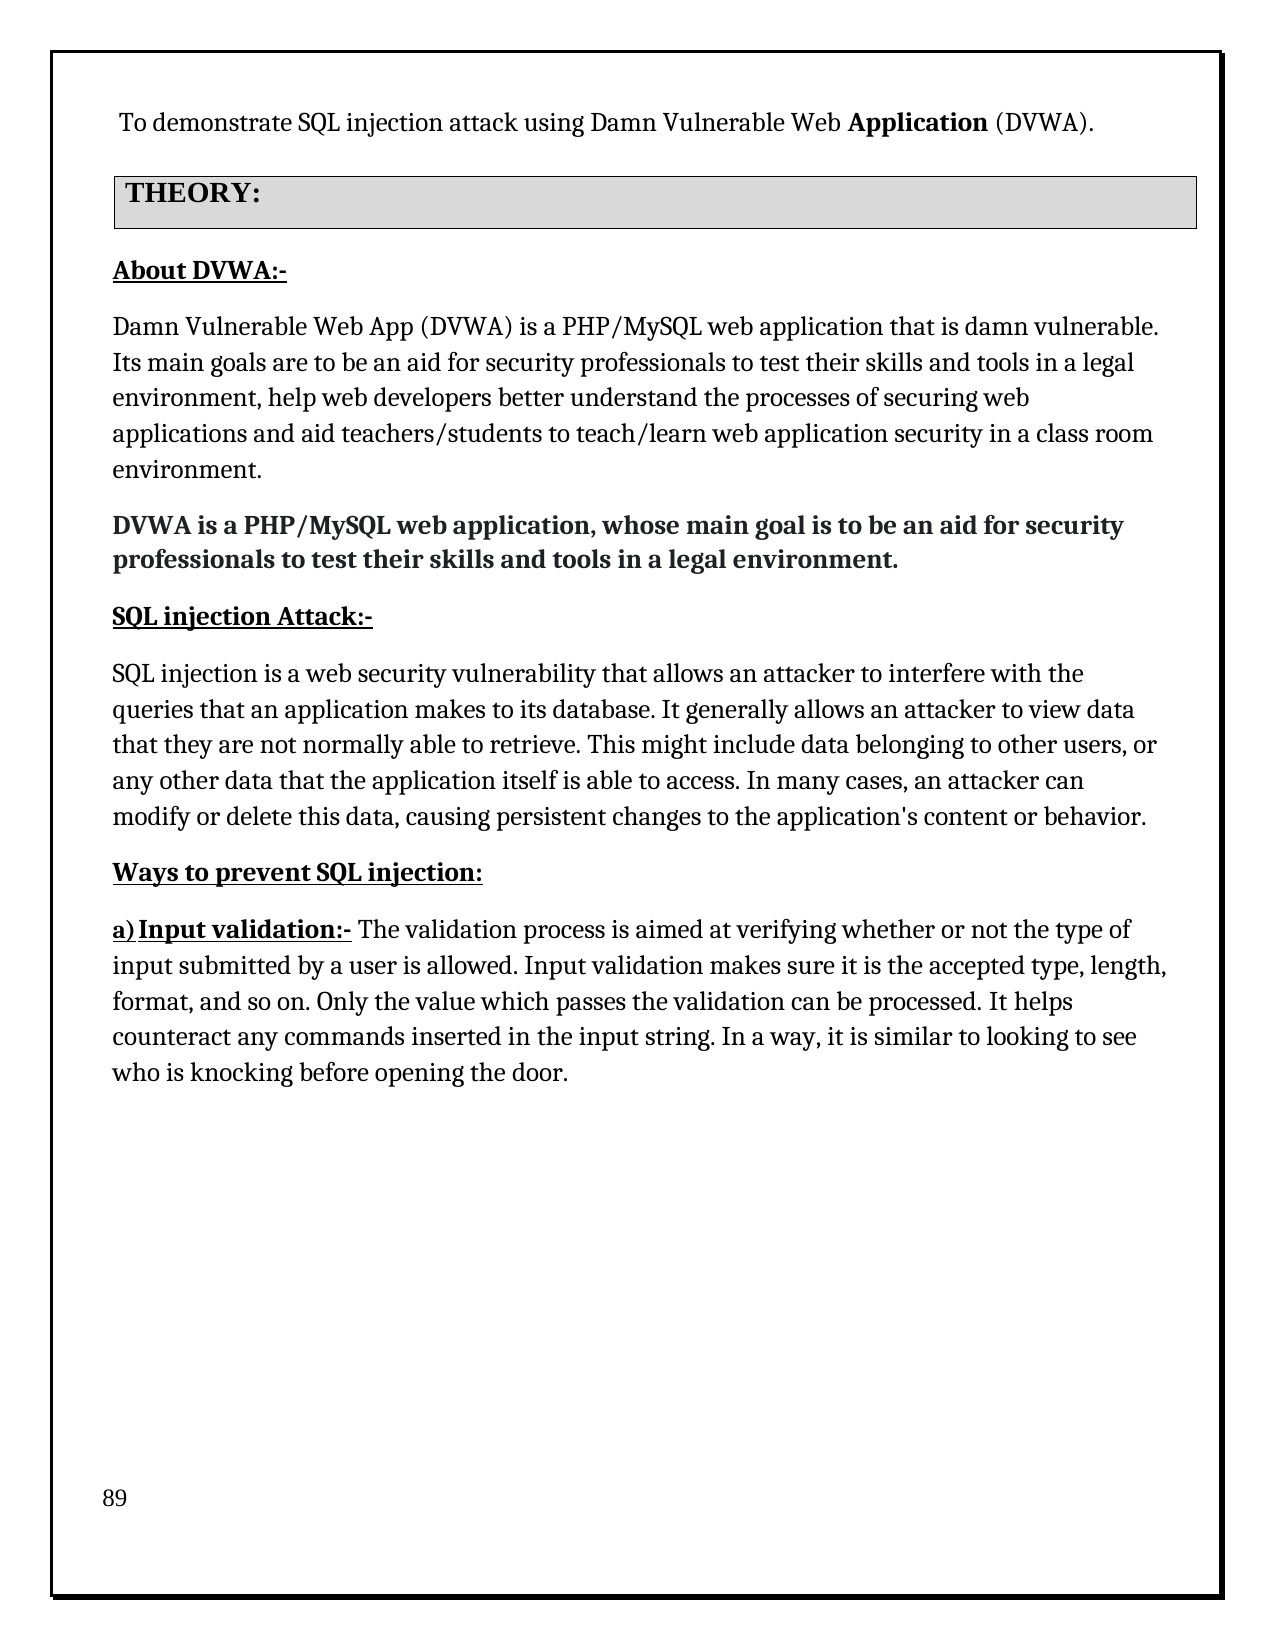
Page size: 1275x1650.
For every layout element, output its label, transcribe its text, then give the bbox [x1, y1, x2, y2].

list Input validation:- The validation process is aimed at verifying whether or not the type of input submitted by a user is allowed. Input validation makes sure it is the accepted type, length, format, and so on. Only the value which passes the validation can be processed. It helps counteract any commands inserted in the input string. In a way, it is similar to looking to see who is knocking before opening the door. [112, 914, 1168, 1088]
subtitle About DVWA:- [112, 257, 1205, 284]
text To demonstrate SQL injection attack using Damn Vulnerable Web Application (DVWA). [118, 108, 1205, 137]
subtitle DVWA is a PHP/MySQL web application, whose main goal is to be an aid for security professionals to test their skills and tools in a legal environment. [112, 510, 1205, 576]
text SQL injection Attack:- [112, 601, 1205, 632]
text SQL injection is a web security vulnerability that allows an attacker to interfere with the queries that an application makes to its database. It generally allows an attacker to view data that they are not normally able to retrieve. This might include data belonging to other users, or any other data that the application itself is able to access. In many cases, an attacker can modify or delete this data, causing persistent changes to the application's content or behavior. [112, 658, 1168, 832]
subtitle Ways to prevent SQL injection: [112, 857, 1205, 888]
text Damn Vulnerable Web App (DVWA) is a PHP/MySQL web application that is damn vulnerable. Its main goals are to be an aid for security professionals to test their skills and tools in a legal environment, help web developers better understand the processes of securing web applications and aid teachers/students to teach/learn web application security in a class room environment. [112, 311, 1168, 485]
